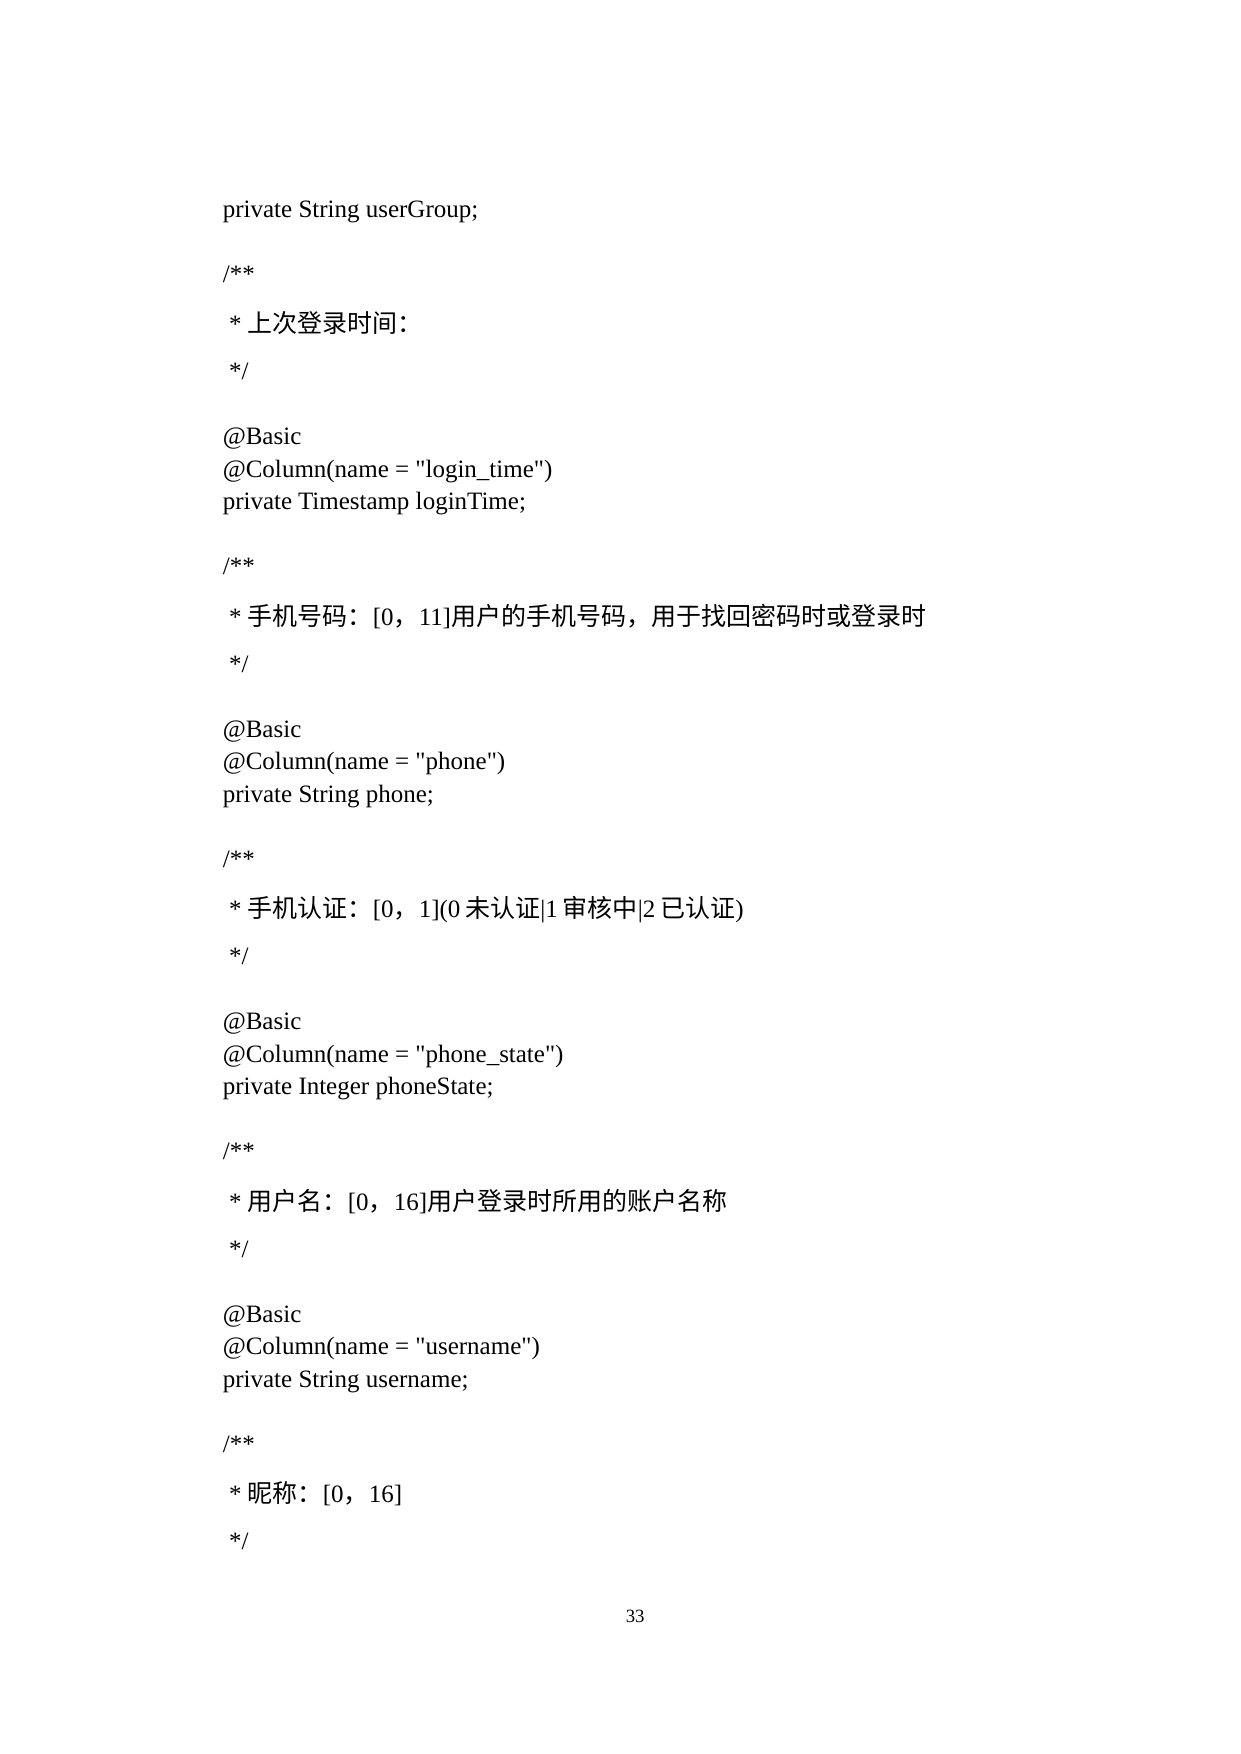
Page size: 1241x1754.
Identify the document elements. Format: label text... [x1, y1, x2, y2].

text */ [148, 939, 1122, 972]
text @Column(name = "phone") [148, 744, 1122, 777]
text */ [148, 647, 1122, 679]
text /** [148, 842, 1122, 874]
text /** [148, 1427, 1122, 1459]
text @Basic [148, 1004, 1122, 1037]
text @Basic [148, 712, 1122, 744]
text * 昵称：[0，16] [148, 1459, 1122, 1524]
text private Integer phoneState; [148, 1069, 1122, 1102]
text private String userGroup; [148, 192, 1122, 224]
text @Column(name = "username") [148, 1329, 1122, 1362]
text /** [148, 257, 1122, 289]
text @Basic [148, 419, 1122, 452]
text private Timestamp loginTime; [148, 484, 1122, 517]
text private String phone; [148, 777, 1122, 809]
text @Basic [148, 1297, 1122, 1329]
text /** [148, 1134, 1122, 1167]
text * 手机认证：[0，1](0未认证|1审核中|2已认证) [148, 874, 1122, 939]
text */ [148, 354, 1122, 387]
text @Column(name = "phone_state") [148, 1037, 1122, 1069]
text */ [148, 1524, 1122, 1557]
text @Column(name = "login_time") [148, 452, 1122, 484]
text /** [148, 549, 1122, 582]
text private String username; [148, 1362, 1122, 1394]
text * 手机号码：[0，11]用户的手机号码，用于找回密码时或登录时 [148, 582, 1122, 647]
text * 用户名：[0，16]用户登录时所用的账户名称 [148, 1167, 1122, 1232]
text */ [148, 1232, 1122, 1264]
text * 上次登录时间： [148, 289, 1122, 354]
